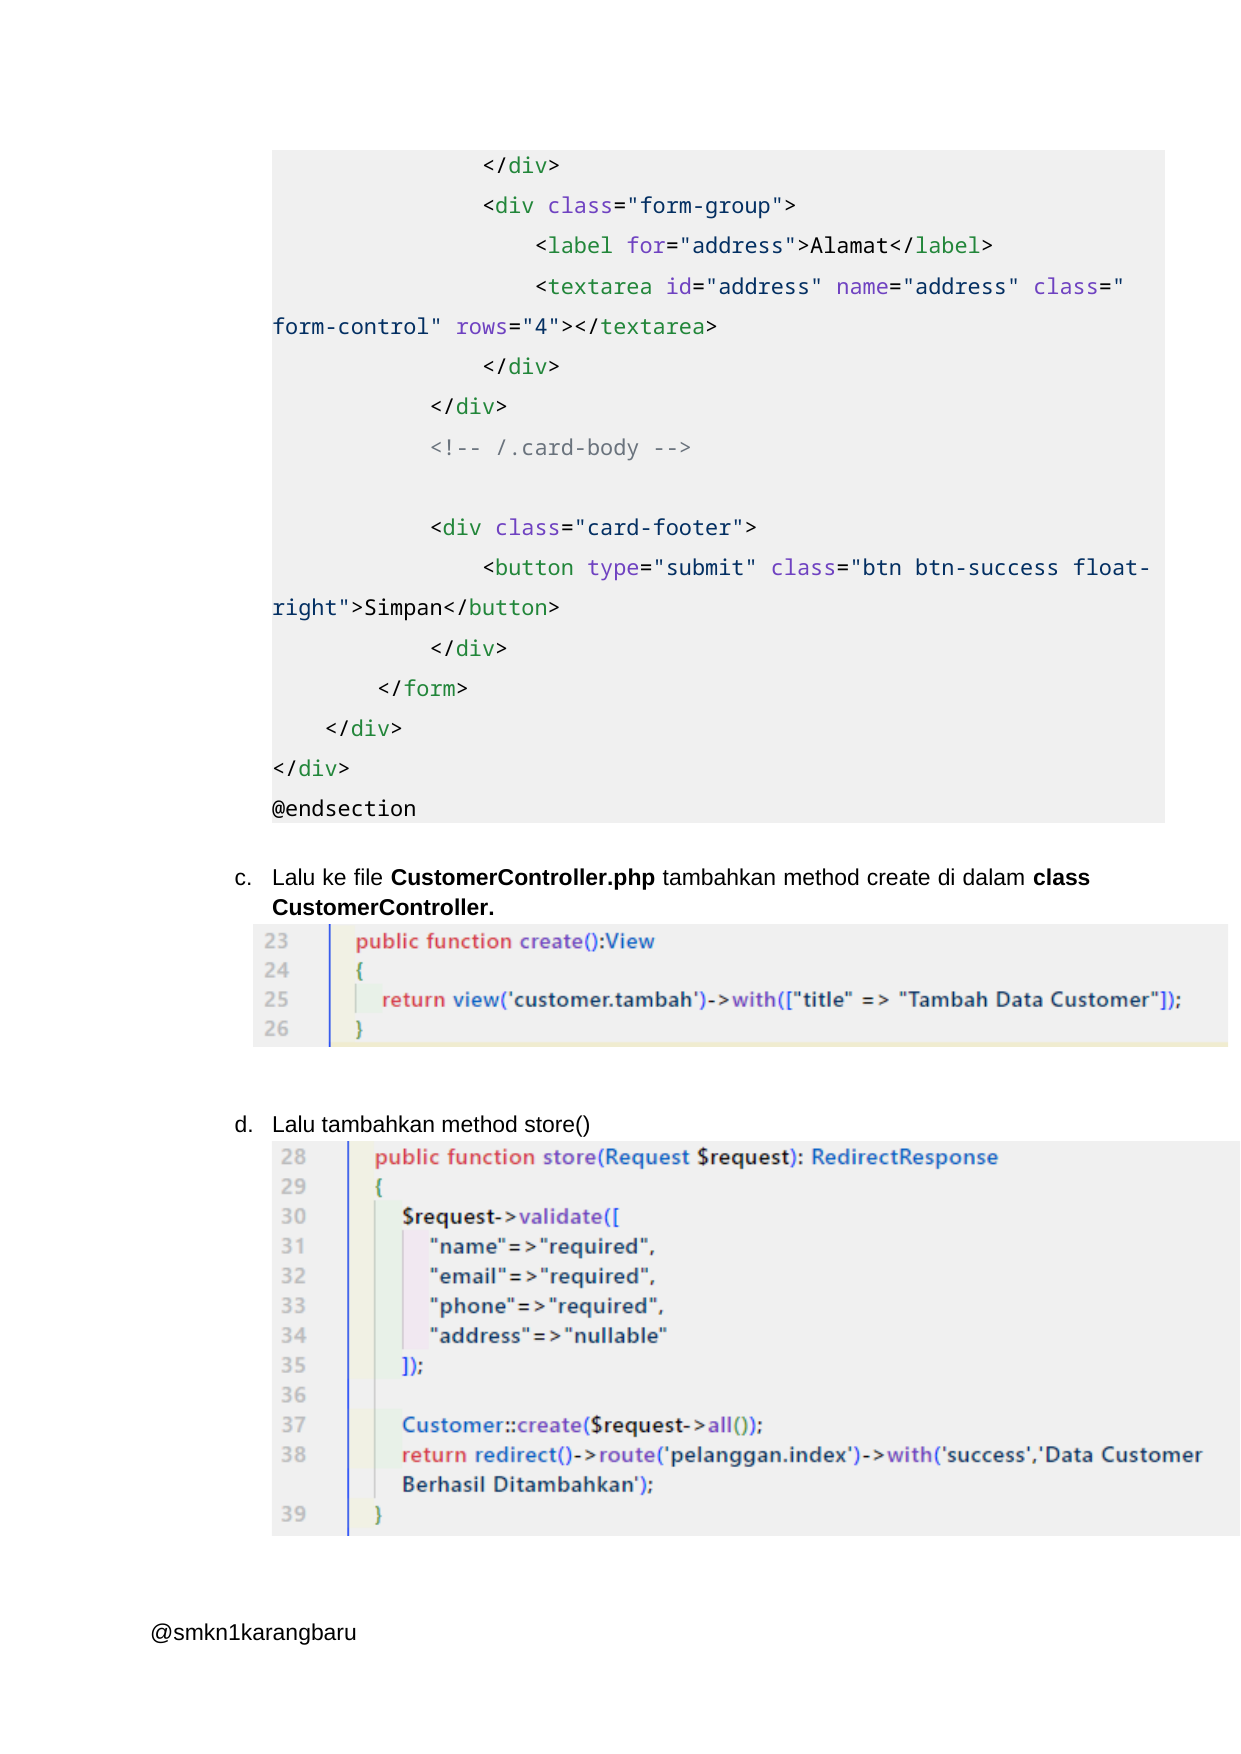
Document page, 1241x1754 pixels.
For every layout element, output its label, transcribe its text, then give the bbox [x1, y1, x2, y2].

text </div> [272, 713, 1165, 743]
text <button type="submit" class="btn btn-success float-right">Simpan</button> [272, 552, 1165, 622]
text <div class="form-group"> [272, 190, 1165, 220]
text </form> [272, 673, 1165, 702]
picture [253, 924, 1229, 1047]
text <label for="address">Alamat</label> [272, 230, 1165, 260]
text <!-- /.card-body --> [272, 431, 1165, 461]
text </div> [272, 391, 1165, 421]
text </div> [272, 753, 1165, 783]
text <textarea id="address" name="address" class=" form-control" rows="4"></textarea> [272, 271, 1165, 341]
text </div> [272, 632, 1165, 662]
text @endsection [272, 793, 1165, 823]
text </div> [272, 150, 1165, 180]
text <div class="card-footer"> [272, 512, 1165, 542]
text </div> [272, 351, 1165, 381]
picture [271, 1141, 1241, 1536]
list Lalu ke file CustomerController.php tambahkan method create di dalam class CustomerController. [234, 864, 1090, 920]
